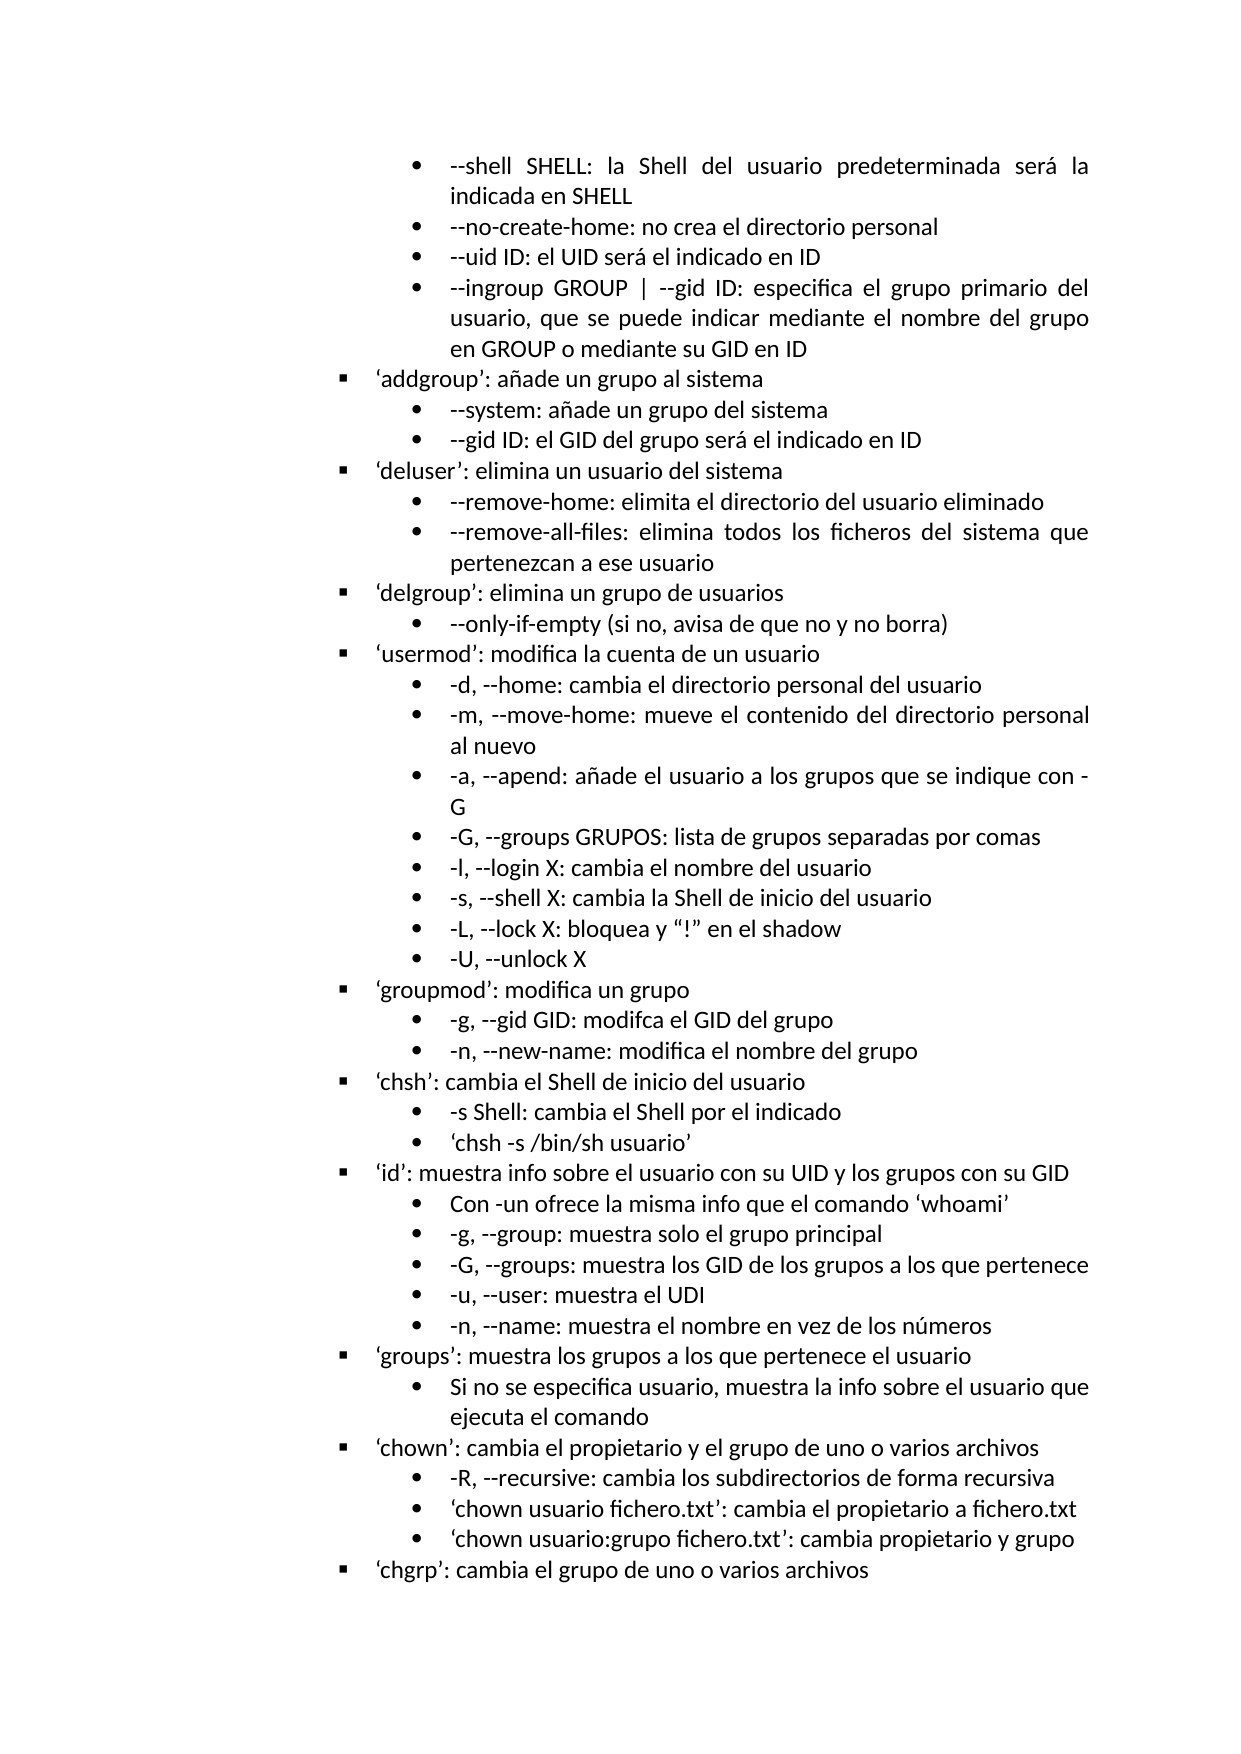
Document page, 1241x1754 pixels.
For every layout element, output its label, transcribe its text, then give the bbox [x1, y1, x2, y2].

list ‘chown’: cambia el propietario y el grupo de uno o varios archivos [337, 1432, 1090, 1462]
list ‘chsh’: cambia el Shell de inicio del usuario [337, 1066, 1090, 1096]
list -g, --gid GID: modifca el GID del grupo [412, 1004, 1090, 1035]
list --only-if-empty (si no, avisa de que no y no borra) [412, 608, 1090, 638]
list --system: añade un grupo del sistema [412, 394, 1090, 425]
list ‘addgroup’: añade un grupo al sistema [337, 364, 1090, 394]
list ‘groups’: muestra los grupos a los que pertenece el usuario [337, 1340, 1090, 1371]
list ‘delgroup’: elimina un grupo de usuarios [337, 577, 1090, 608]
list --shell SHELL: la Shell del usuario predeterminada será la indicada en SHELL [412, 150, 1090, 211]
list -d, --home: cambia el directorio personal del usuario [412, 669, 1090, 699]
list ‘groupmod’: modifica un grupo [337, 974, 1090, 1004]
list -a, --apend: añade el usuario a los grupos que se indique con -G [412, 760, 1090, 821]
list -L, --lock X: bloquea y “!” en el shadow [412, 913, 1090, 943]
list -n, --name: muestra el nombre en vez de los números [412, 1310, 1090, 1340]
list -s, --shell X: cambia la Shell de inicio del usuario [412, 882, 1090, 913]
list --remove-all-files: elimina todos los ficheros del sistema que pertenezcan a ese usuario [412, 516, 1090, 577]
list -R, --recursive: cambia los subdirectorios de forma recursiva [412, 1462, 1090, 1493]
list ‘chown usuario:grupo fichero.txt’: cambia propietario y grupo [412, 1523, 1090, 1554]
list Si no se especifica usuario, muestra la info sobre el usuario que ejecuta el comando [412, 1371, 1090, 1432]
list ‘chown usuario fichero.txt’: cambia el propietario a fichero.txt [412, 1493, 1090, 1523]
list -G, --groups GRUPOS: lista de grupos separadas por comas [412, 821, 1090, 852]
list --no-create-home: no crea el directorio personal [412, 211, 1090, 242]
list -s Shell: cambia el Shell por el indicado [412, 1096, 1090, 1127]
list --remove-home: elimita el directorio del usuario eliminado [412, 486, 1090, 516]
list -u, --user: muestra el UDI [412, 1279, 1090, 1310]
list -l, --login X: cambia el nombre del usuario [412, 852, 1090, 882]
list -n, --new-name: modifica el nombre del grupo [412, 1035, 1090, 1066]
list -U, --unlock X [412, 943, 1090, 974]
list Con -un ofrece la misma info que el comando ‘whoami’ [412, 1188, 1090, 1218]
list ‘usermod’: modifica la cuenta de un usuario [337, 638, 1090, 669]
list -G, --groups: muestra los GID de los grupos a los que pertenece [412, 1249, 1090, 1279]
list ‘deluser’: elimina un usuario del sistema [337, 455, 1090, 486]
list ‘chsh -s /bin/sh usuario’ [412, 1127, 1090, 1157]
list ‘id’: muestra info sobre el usuario con su UID y los grupos con su GID [337, 1157, 1090, 1188]
list -g, --group: muestra solo el grupo principal [412, 1218, 1090, 1249]
list ‘chgrp’: cambia el grupo de uno o varios archivos [337, 1554, 1090, 1584]
list --ingroup GROUP | --gid ID: especifica el grupo primario del usuario, que se puede indicar mediante el nombre del grupo en GROUP o mediante su GID en ID [412, 272, 1090, 364]
list -m, --move-home: mueve el contenido del directorio personal al nuevo [412, 699, 1090, 760]
list --uid ID: el UID será el indicado en ID [412, 242, 1090, 272]
list --gid ID: el GID del grupo será el indicado en ID [412, 425, 1090, 455]
